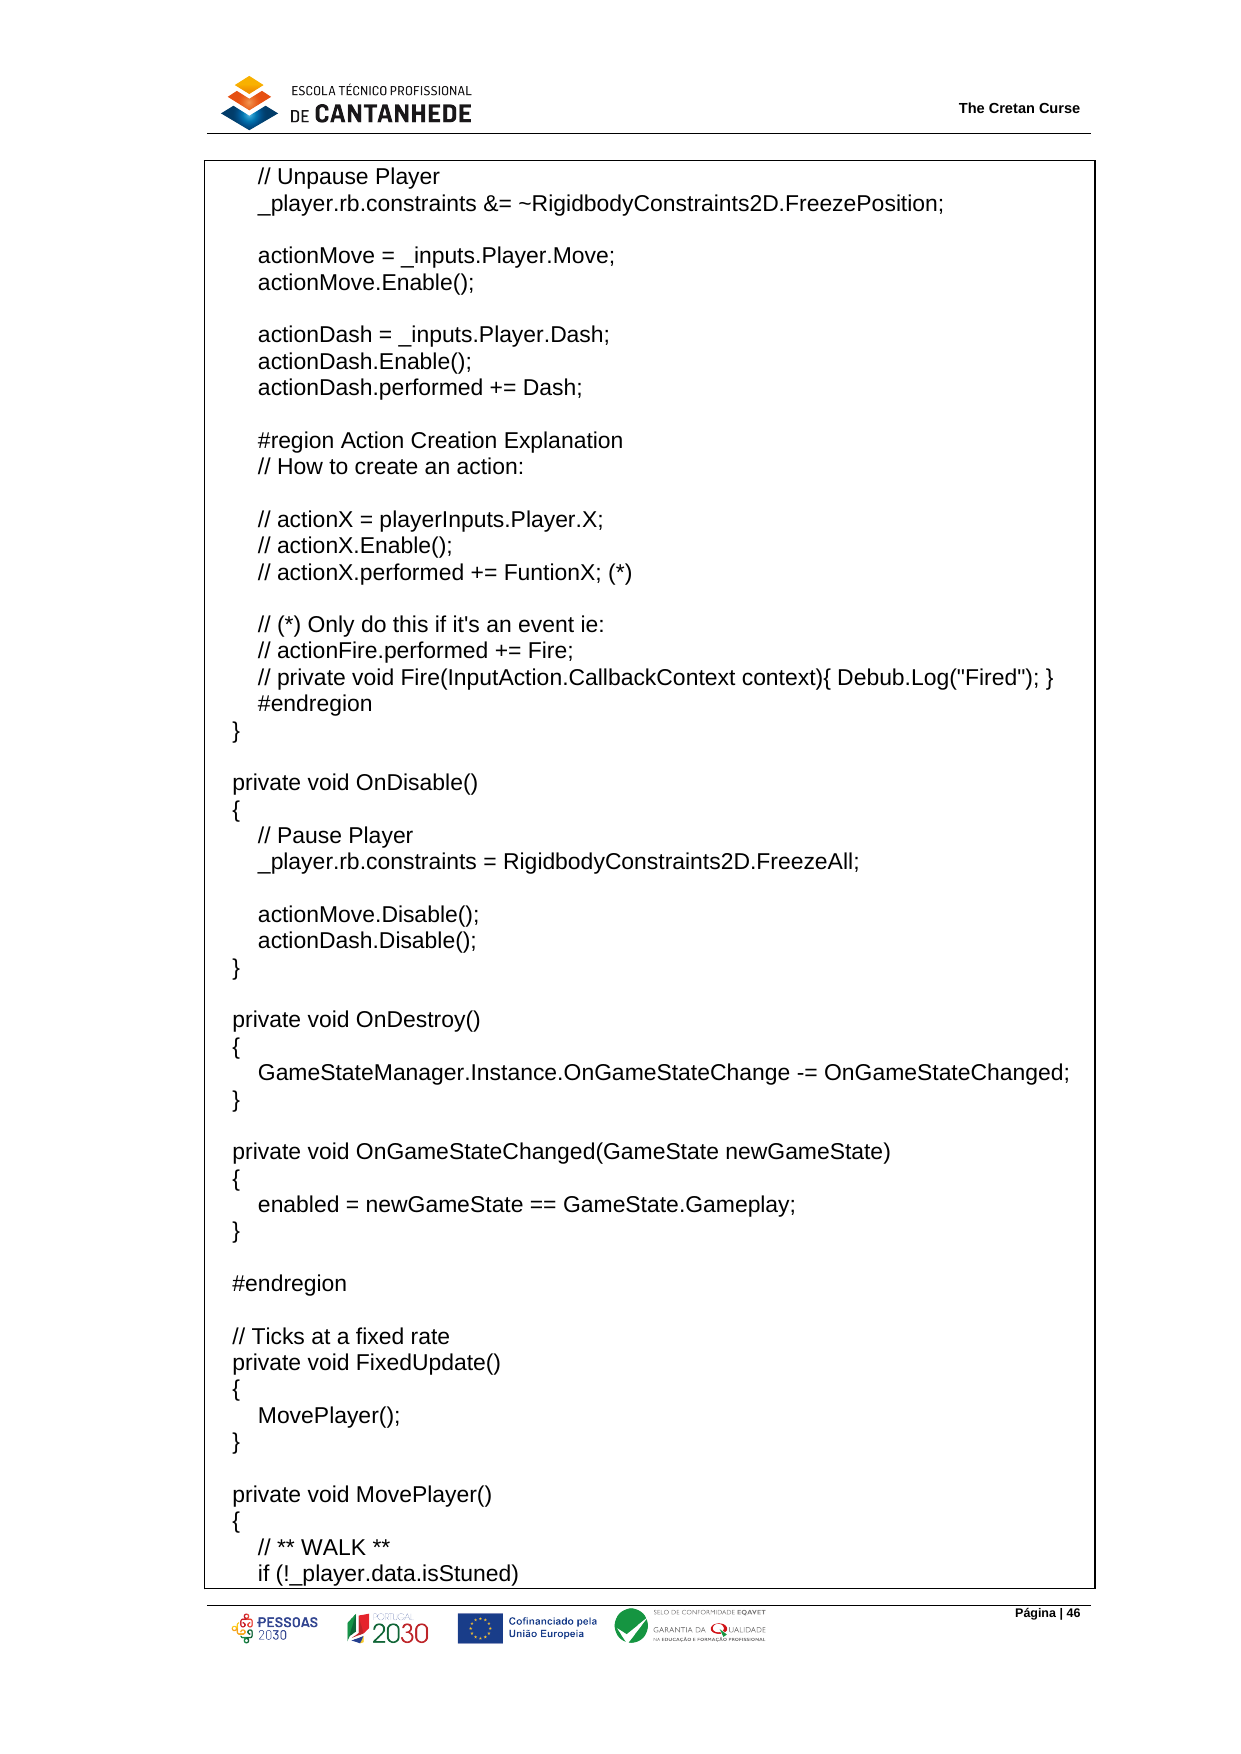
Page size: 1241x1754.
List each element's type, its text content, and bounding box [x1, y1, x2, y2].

text actionDash.Enable(); [207, 348, 1092, 374]
text // Ticks at a fixed rate [207, 1323, 1092, 1349]
text { [207, 1164, 1092, 1191]
text actionMove.Enable(); [207, 268, 1092, 295]
text // actionFire.performed += Fire; [207, 637, 1092, 664]
text // ** WALK ** [207, 1533, 1092, 1557]
text // private void Fire(InputAction.CallbackContext context){ Debub.Log("Fired"); } [207, 664, 1092, 690]
text MovePlayer(); [207, 1402, 1092, 1428]
text private void OnDestroy() [207, 1006, 1092, 1033]
text // actionX.Enable(); [207, 532, 1092, 558]
picture [218, 73, 475, 133]
text // How to create an action: [207, 453, 1092, 479]
text private void OnDisable() [207, 769, 1092, 796]
text actionDash = _inputs.Player.Dash; [207, 321, 1092, 348]
text // Unpause Player [205, 161, 1094, 189]
text enabled = newGameState == GameState.Gameplay; [207, 1191, 1092, 1217]
text actionMove.Disable(); [207, 901, 1092, 927]
text _player.rb.constraints &= ~RigidbodyConstraints2D.FreezePosition; [207, 189, 1092, 216]
text } [207, 1217, 1092, 1244]
text } [207, 954, 1092, 980]
text private void MovePlayer() [207, 1481, 1092, 1507]
text // Pause Player [207, 822, 1092, 848]
text // (*) Only do this if it's an event ie: [207, 611, 1092, 637]
text { [207, 1507, 1092, 1533]
text { [207, 1033, 1092, 1059]
text private void FixedUpdate() [207, 1349, 1092, 1375]
text #region Action Creation Explanation [207, 427, 1092, 453]
text } [207, 1086, 1092, 1112]
text private void OnGameStateChanged(GameState newGameState) [207, 1138, 1092, 1164]
text } [207, 1428, 1092, 1454]
text if (!_player.data.isStuned) [205, 1557, 1094, 1588]
text #endregion [207, 1270, 1092, 1296]
text actionMove = _inputs.Player.Move; [207, 242, 1092, 268]
text { [207, 1375, 1092, 1402]
text // actionX.performed += FuntionX; (*) [207, 558, 1092, 585]
text #endregion [207, 690, 1092, 717]
text actionDash.Disable(); [207, 927, 1092, 954]
text // actionX = playerInputs.Player.X; [207, 506, 1092, 532]
text { [207, 796, 1092, 822]
text _player.rb.constraints = RigidbodyConstraints2D.FreezeAll; [207, 848, 1092, 875]
text actionDash.performed += Dash; [207, 374, 1092, 400]
text } [207, 717, 1092, 743]
text GameStateManager.Instance.OnGameStateChange -= OnGameStateChanged; [207, 1059, 1092, 1086]
picture [614, 1608, 766, 1643]
picture [218, 1606, 608, 1654]
